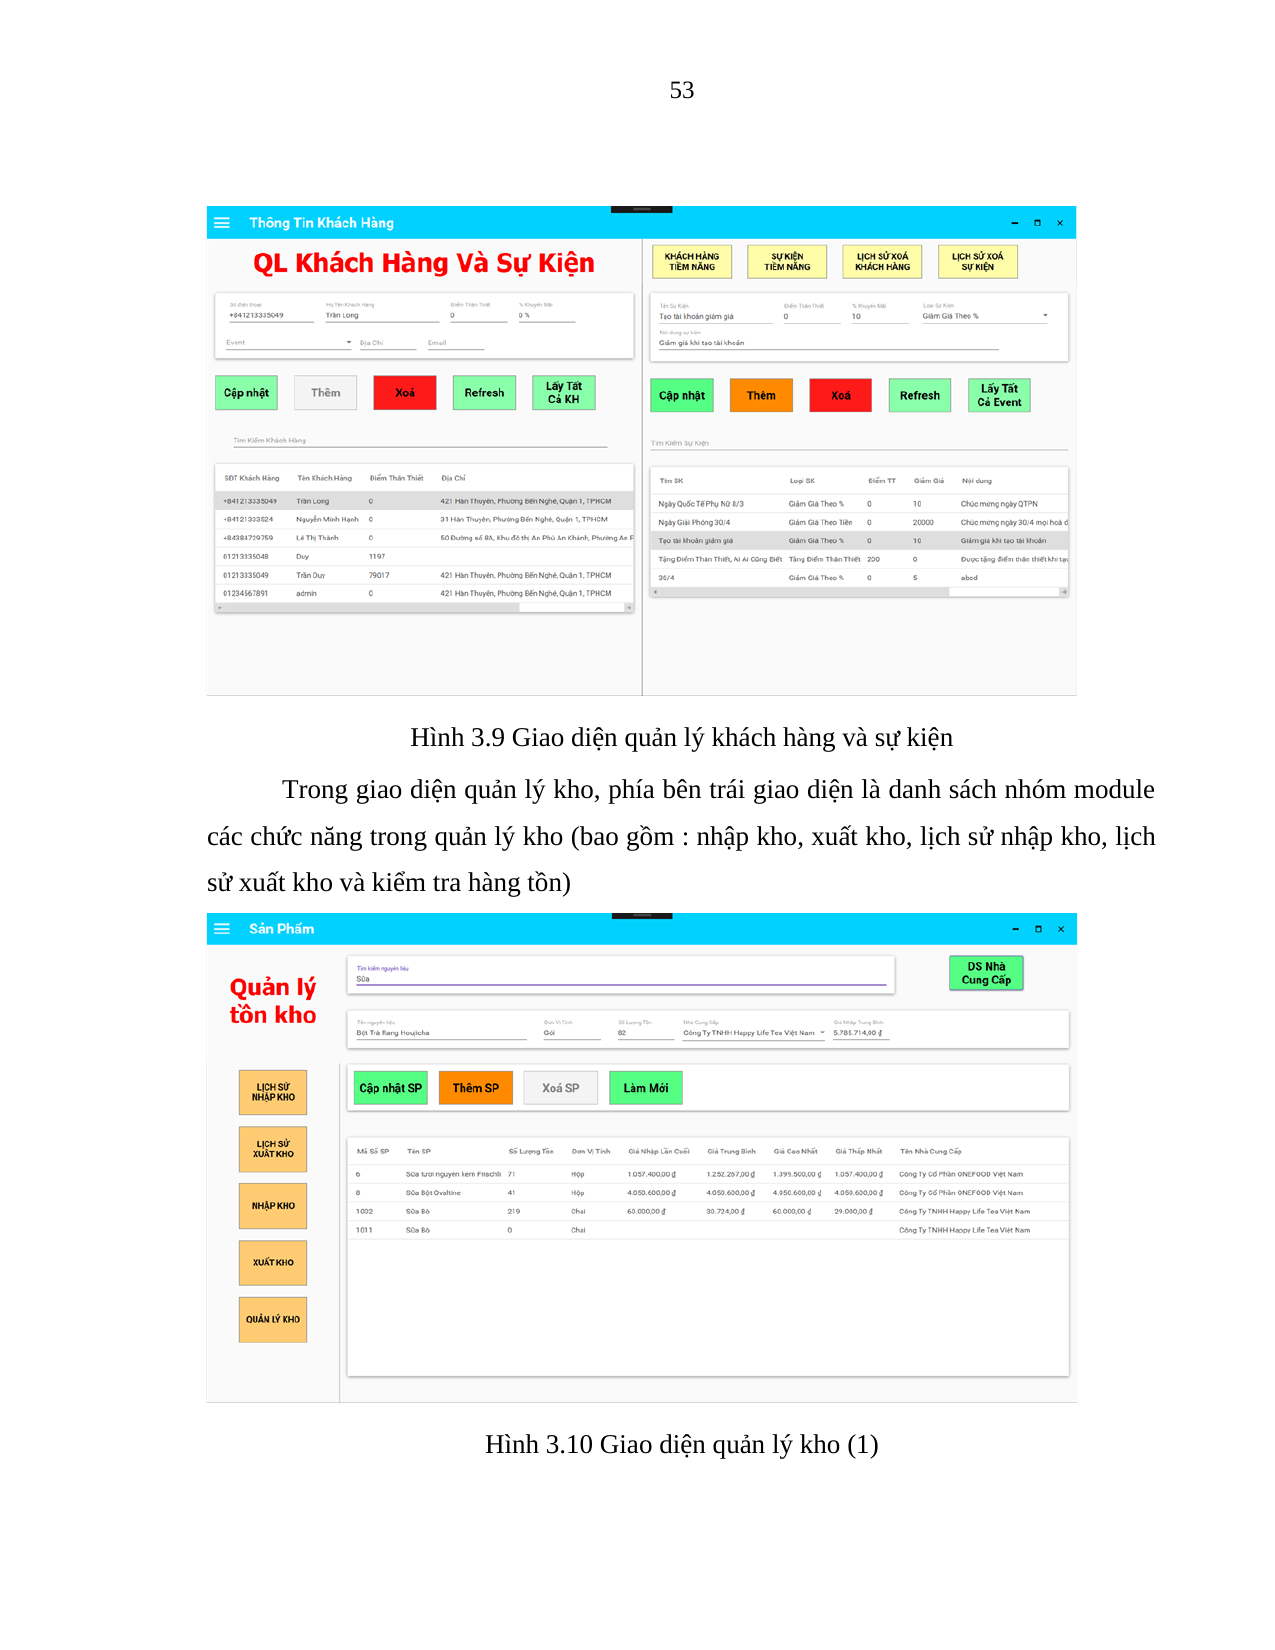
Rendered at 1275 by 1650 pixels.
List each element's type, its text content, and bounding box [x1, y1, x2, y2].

text Hình 3.9 Giao diện quản lý khách hàng và sự kiện [207, 721, 1157, 752]
picture [206, 206, 1077, 236]
picture [206, 945, 1078, 1403]
text Trong giao diện quản lý kho, phía bên trái giao diện là danh sách nhóm module các chức năng trong quản lý kho (bao gồm : nhập kho, xuất kho, lịch sử nhập kho, lịch sử xuất kho và kiểm tra hàng tồn) [207, 773, 1157, 897]
text Hình 3.10 Giao diện quản lý kho (1) [207, 1428, 1157, 1459]
picture [206, 239, 1077, 696]
picture [206, 913, 1078, 942]
